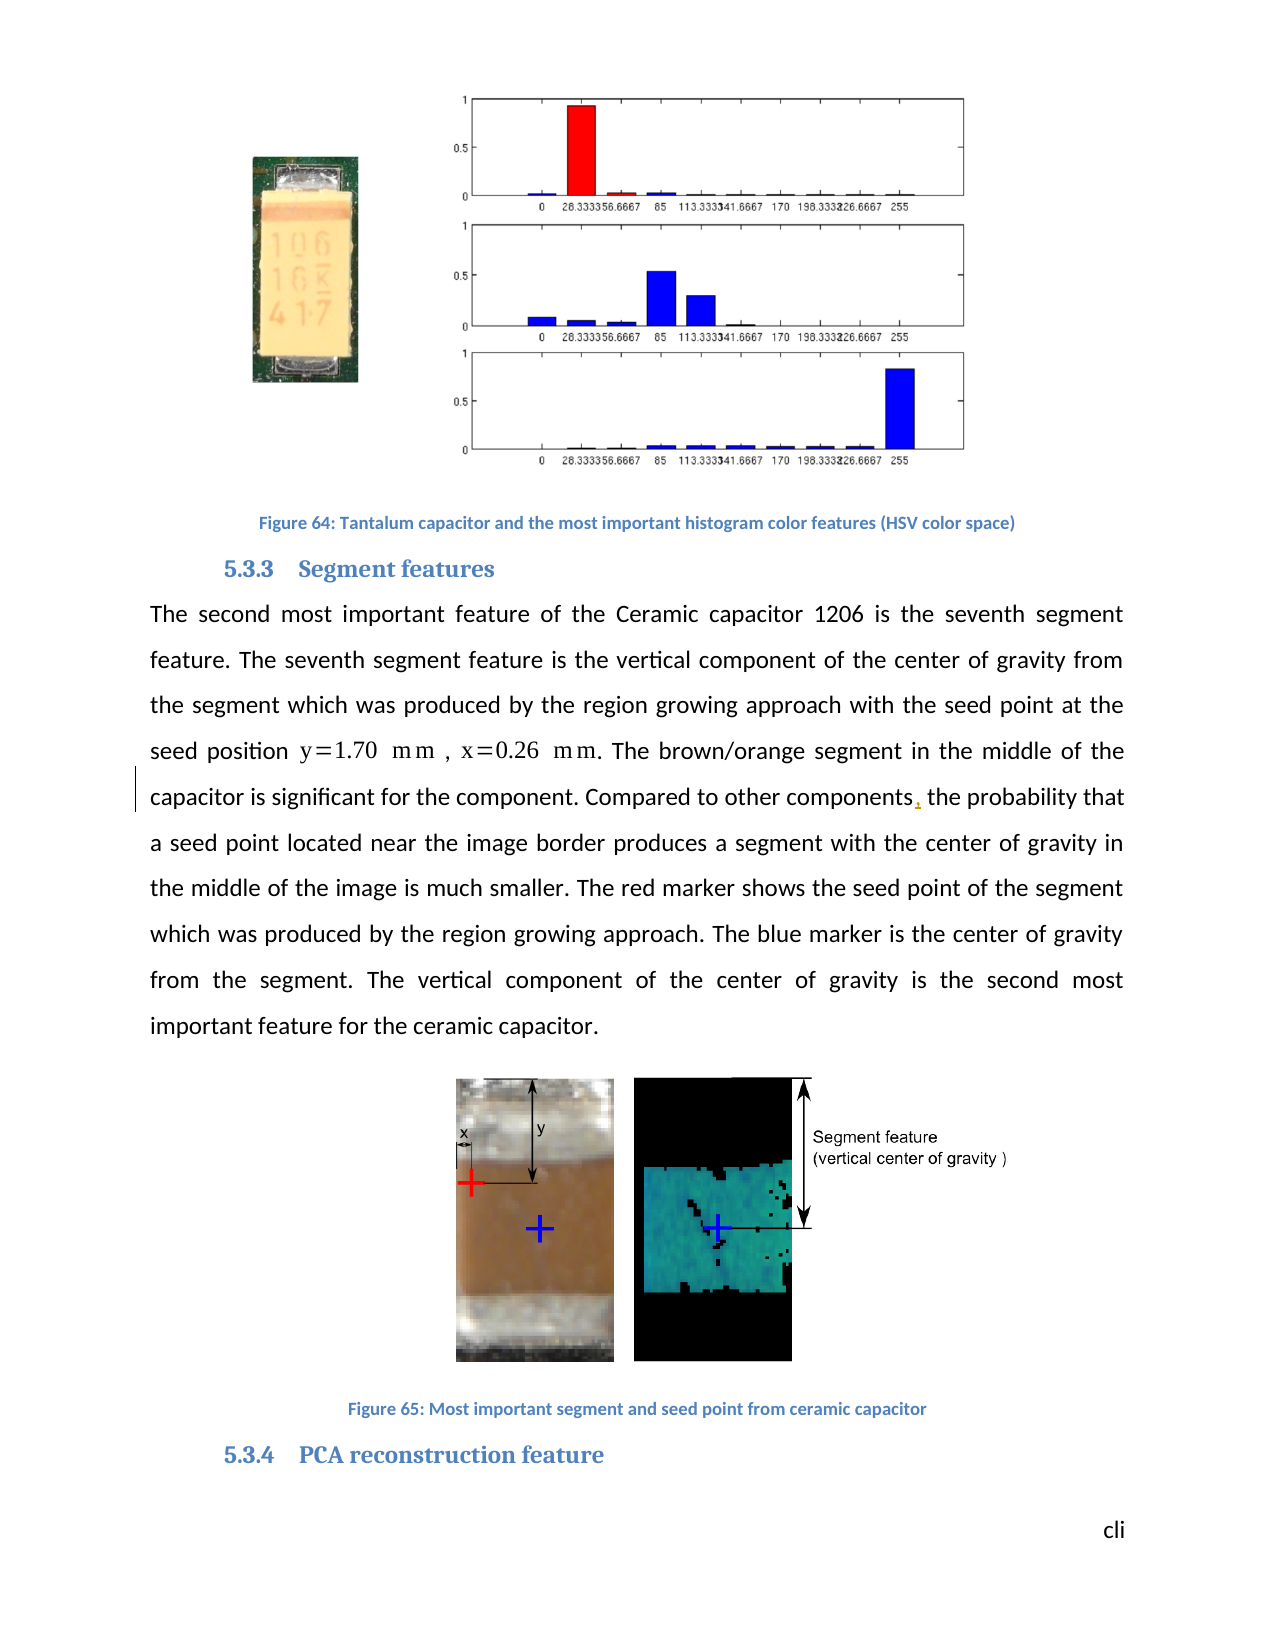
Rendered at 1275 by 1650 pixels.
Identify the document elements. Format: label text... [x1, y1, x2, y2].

subtitle Segment features [224, 555, 1125, 584]
subtitle PCA reconstruction feature [224, 1441, 1125, 1470]
picture [456, 1076, 1006, 1362]
text Figure 64: Tantalum capacitor and the most important histogram color features (HSV color space) [150, 511, 1125, 534]
picture [252, 75, 1023, 476]
text Figure 65: Most important segment and seed point from ceramic capacitor [150, 1398, 1125, 1421]
text The second most important feature of the Ceramic capacitor 1206 is the seventh segment feature. The seventh segment feature is the vertical component of the center of gravity from the segment which was produced by the region growing approach with the seed point at the seed position , . The brown/orange segment in the middle of the capacitor is significant for the component. Compared to other components the probability that a seed point located near the image border produces a segment with the center of gravity in the middle of the image is much smaller. The red marker shows the seed point of the segment which was produced by the region growing approach. The blue marker is the center of gravity from the segment. The vertical component of the center of gravity is the second most important feature for the ceramic capacitor. [150, 598, 1125, 1040]
